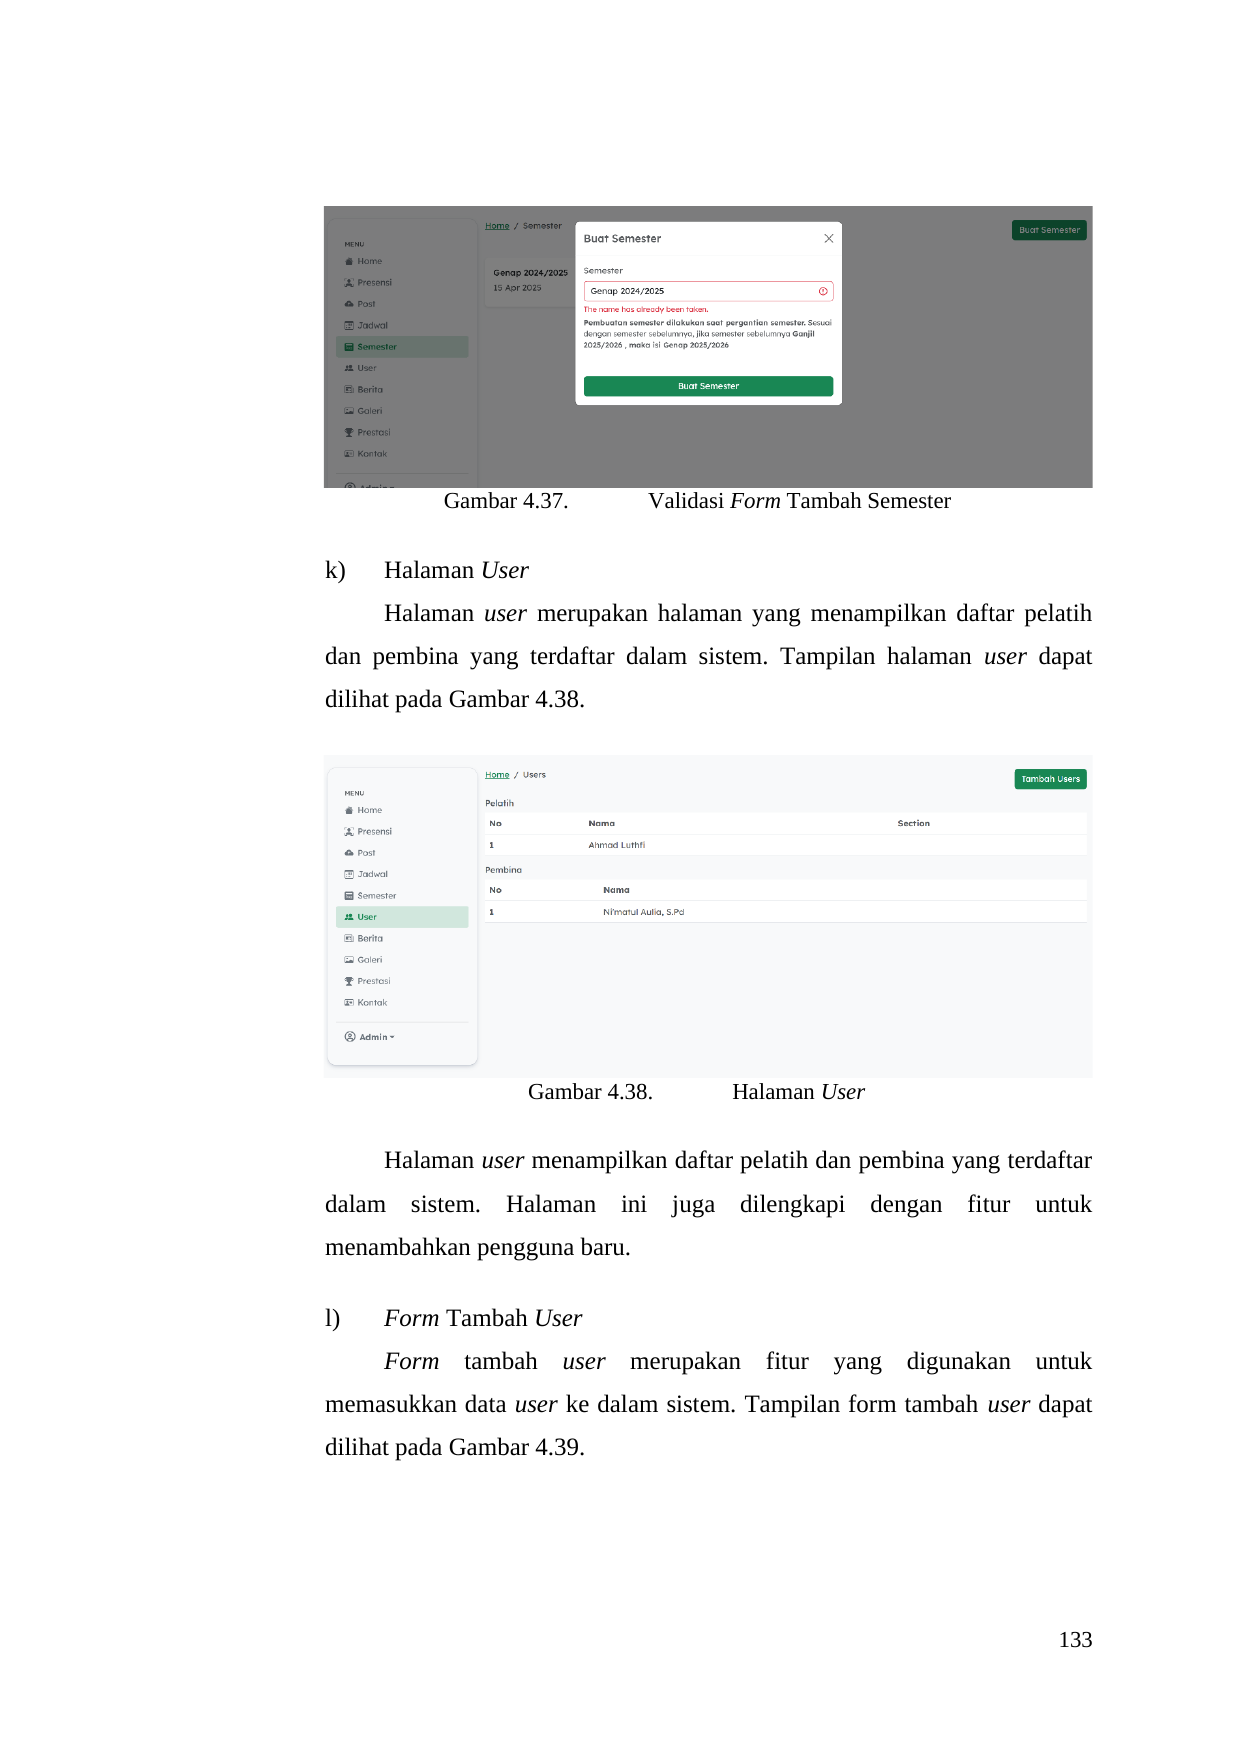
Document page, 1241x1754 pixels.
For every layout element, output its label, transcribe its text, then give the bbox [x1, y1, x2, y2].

text Validasi Form Tambah Semester [302, 487, 1092, 514]
picture [323, 206, 1093, 488]
text Halaman User [302, 1078, 1092, 1104]
picture [323, 755, 1093, 1078]
text Form tambah user merupakan fitur yang digunakan untuk memasukkan data user ke dalam sistem. Tampilan form tambah user dapat dilihat pada Gambar 4.39. [325, 1346, 1092, 1461]
text Halaman user merupakan halaman yang menampilkan daftar pelatih dan pembina yang terdaftar dalam sistem. Tampilan halaman user dapat dilihat pada Gambar 4.38. [325, 598, 1092, 713]
list Halaman User [325, 555, 1092, 583]
text Halaman user menampilkan daftar pelatih dan pembina yang terdaftar dalam sistem. Halaman ini juga dilengkapi dengan fitur untuk menambahkan pengguna baru. [325, 1146, 1092, 1261]
list Form Tambah User [325, 1303, 1092, 1332]
